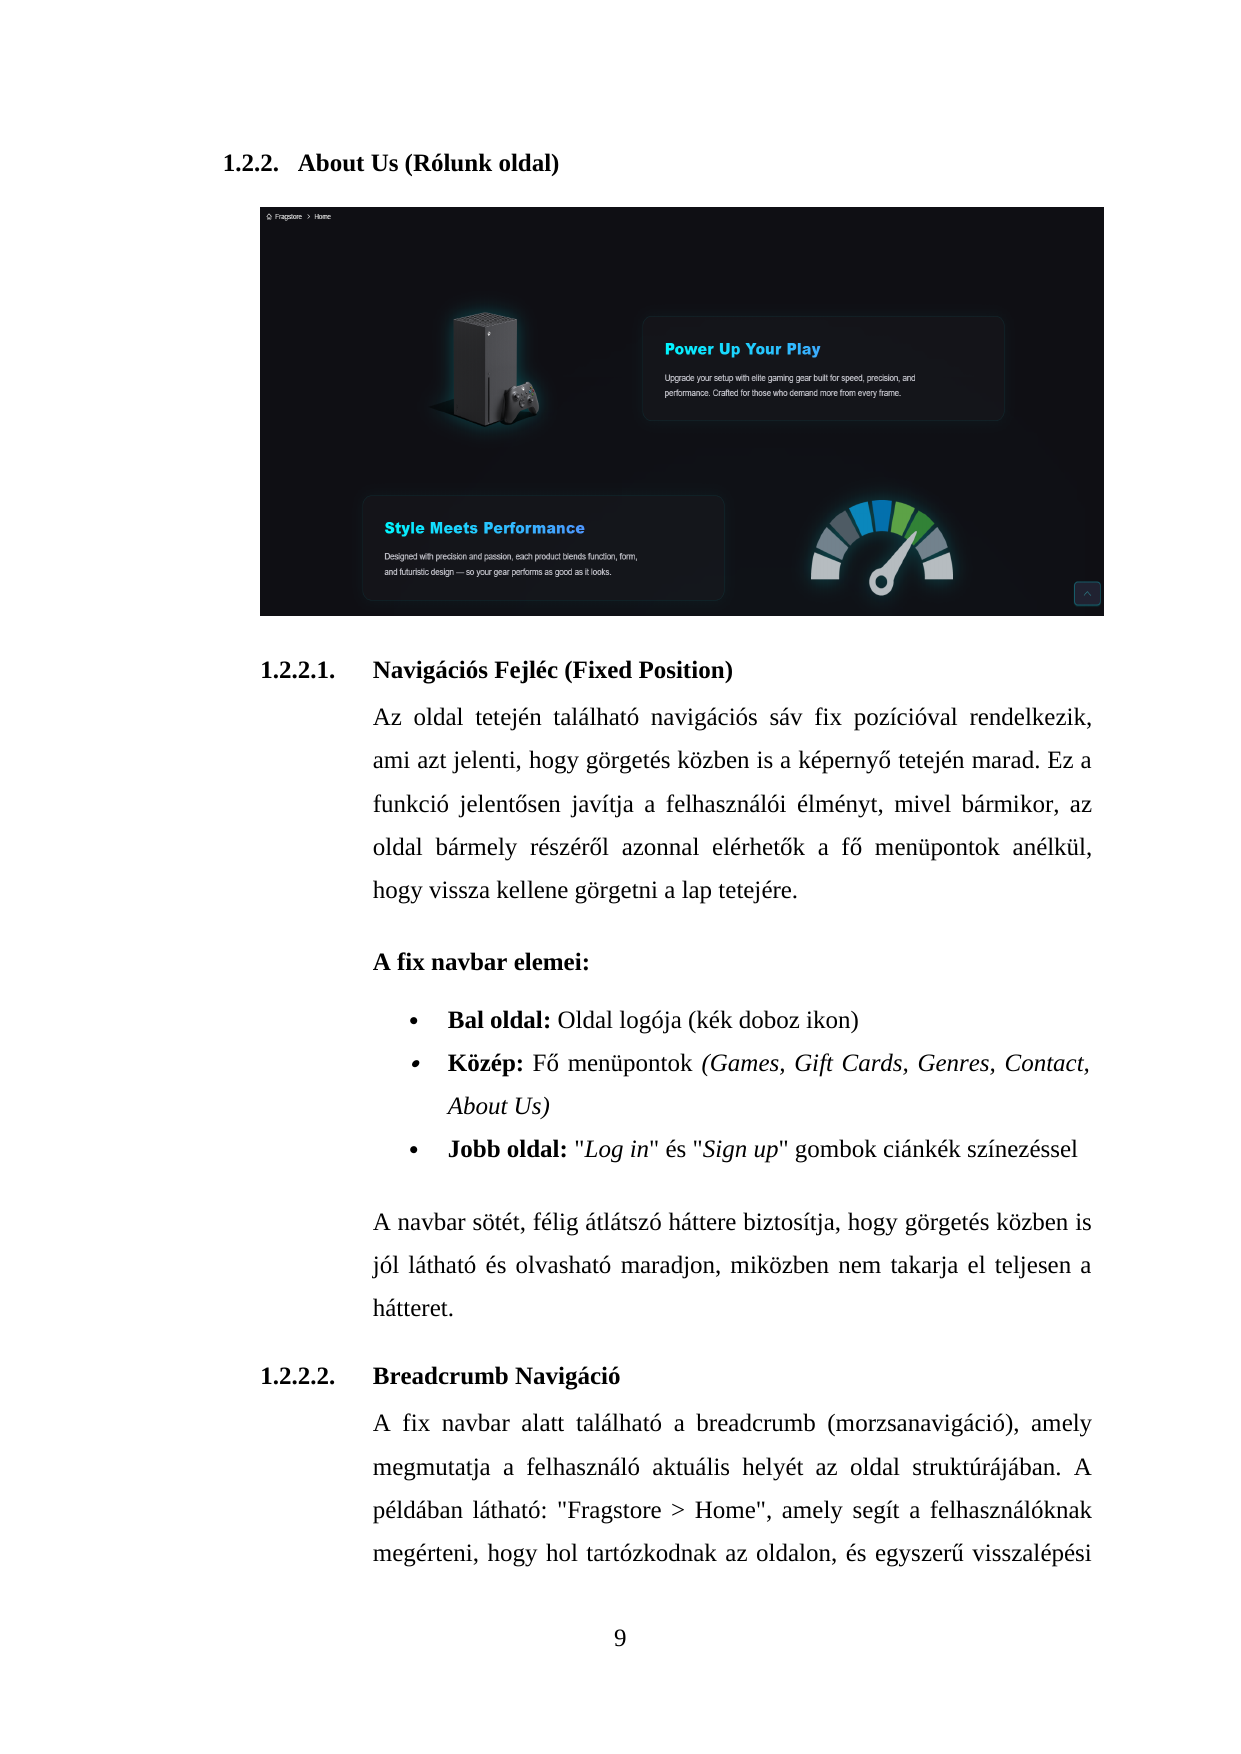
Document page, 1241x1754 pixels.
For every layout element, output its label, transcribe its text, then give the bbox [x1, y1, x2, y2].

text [373, 1467, 1093, 1582]
subtitle About Us (Rólunk oldal) [223, 148, 1093, 176]
text Az oldal tetején található navigációs sáv fix pozícióval rendelkezik, ami azt jelenti, hogy görgetés közben is a képernyő tetején marad. Ez a funkció jelentősen javítja a felhasználói élményt, mivel bármikor, az oldal bármely részéről azonnal elérhetők a fő menüpontok anélkül, hogy vissza kellene görgetni a lap tetejére. [373, 702, 1093, 904]
text A fix navbar elemei: [373, 947, 1093, 976]
picture [260, 207, 1104, 616]
list Jobb oldal: "Log in" és "Sign up" gombok ciánkék színezéssel [410, 1193, 1093, 1222]
subtitle Breadcrumb Navigáció [260, 1419, 1093, 1448]
subtitle Navigációs Fejléc (Fixed Position) [260, 655, 1093, 684]
text A navbar sötét, félig átlátszó háttere biztosítja, hogy görgetés közben is jól látható és olvasható maradjon, miközben nem takarja el teljesen a hátteret. [373, 1265, 1093, 1380]
list Közép: Fő menüpontok (Games, Gift Cards, Genres, Contact, About Us) [410, 1077, 1093, 1149]
list Bal oldal: Oldal logója (kék doboz ikon) [410, 1005, 1093, 1034]
